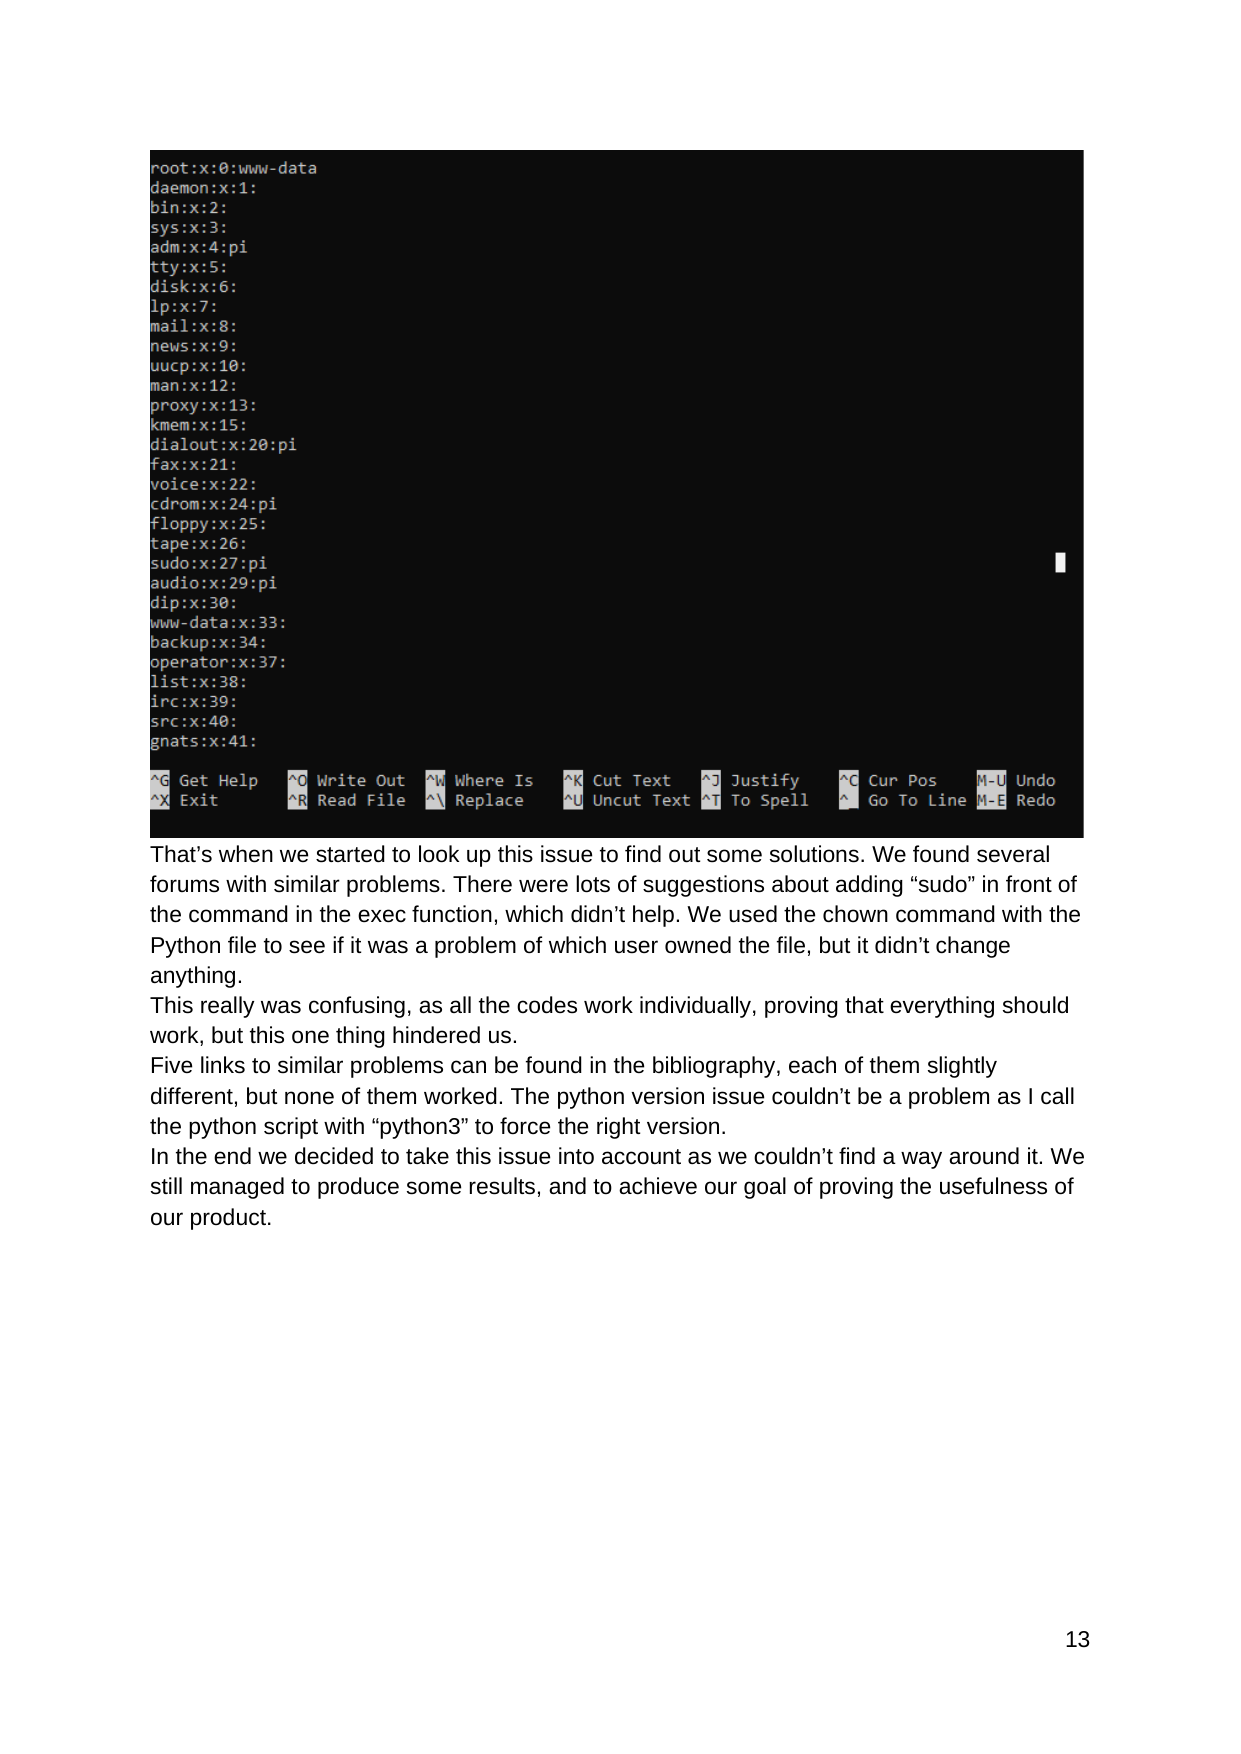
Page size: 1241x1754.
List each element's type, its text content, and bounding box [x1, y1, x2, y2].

text That’s when we started to look up this issue to find out some solutions. We found several forums with similar problems. There were lots of suggestions about adding “sudo” in front of the command in the exec function, which didn’t help. We used the chown command with the Python file to see if it was a problem of which user owned the file, but it didn’t change anything. [150, 841, 1090, 988]
text Five links to similar problems can be found in the bibliography, each of them slightly different, but none of them worked. The python version issue couldn’t be a problem as I call the python script with “python3” to force the right version. [150, 1052, 1090, 1139]
text In the end we decided to take this issue into account as we couldn’t find a way around it. We still managed to produce some results, and to achieve our goal of proving the usefulness of our product. [150, 1143, 1090, 1230]
picture [150, 150, 1084, 838]
text This really was confusing, as all the codes work individually, proving that everything should work, but this one thing hindered us. [150, 992, 1090, 1049]
